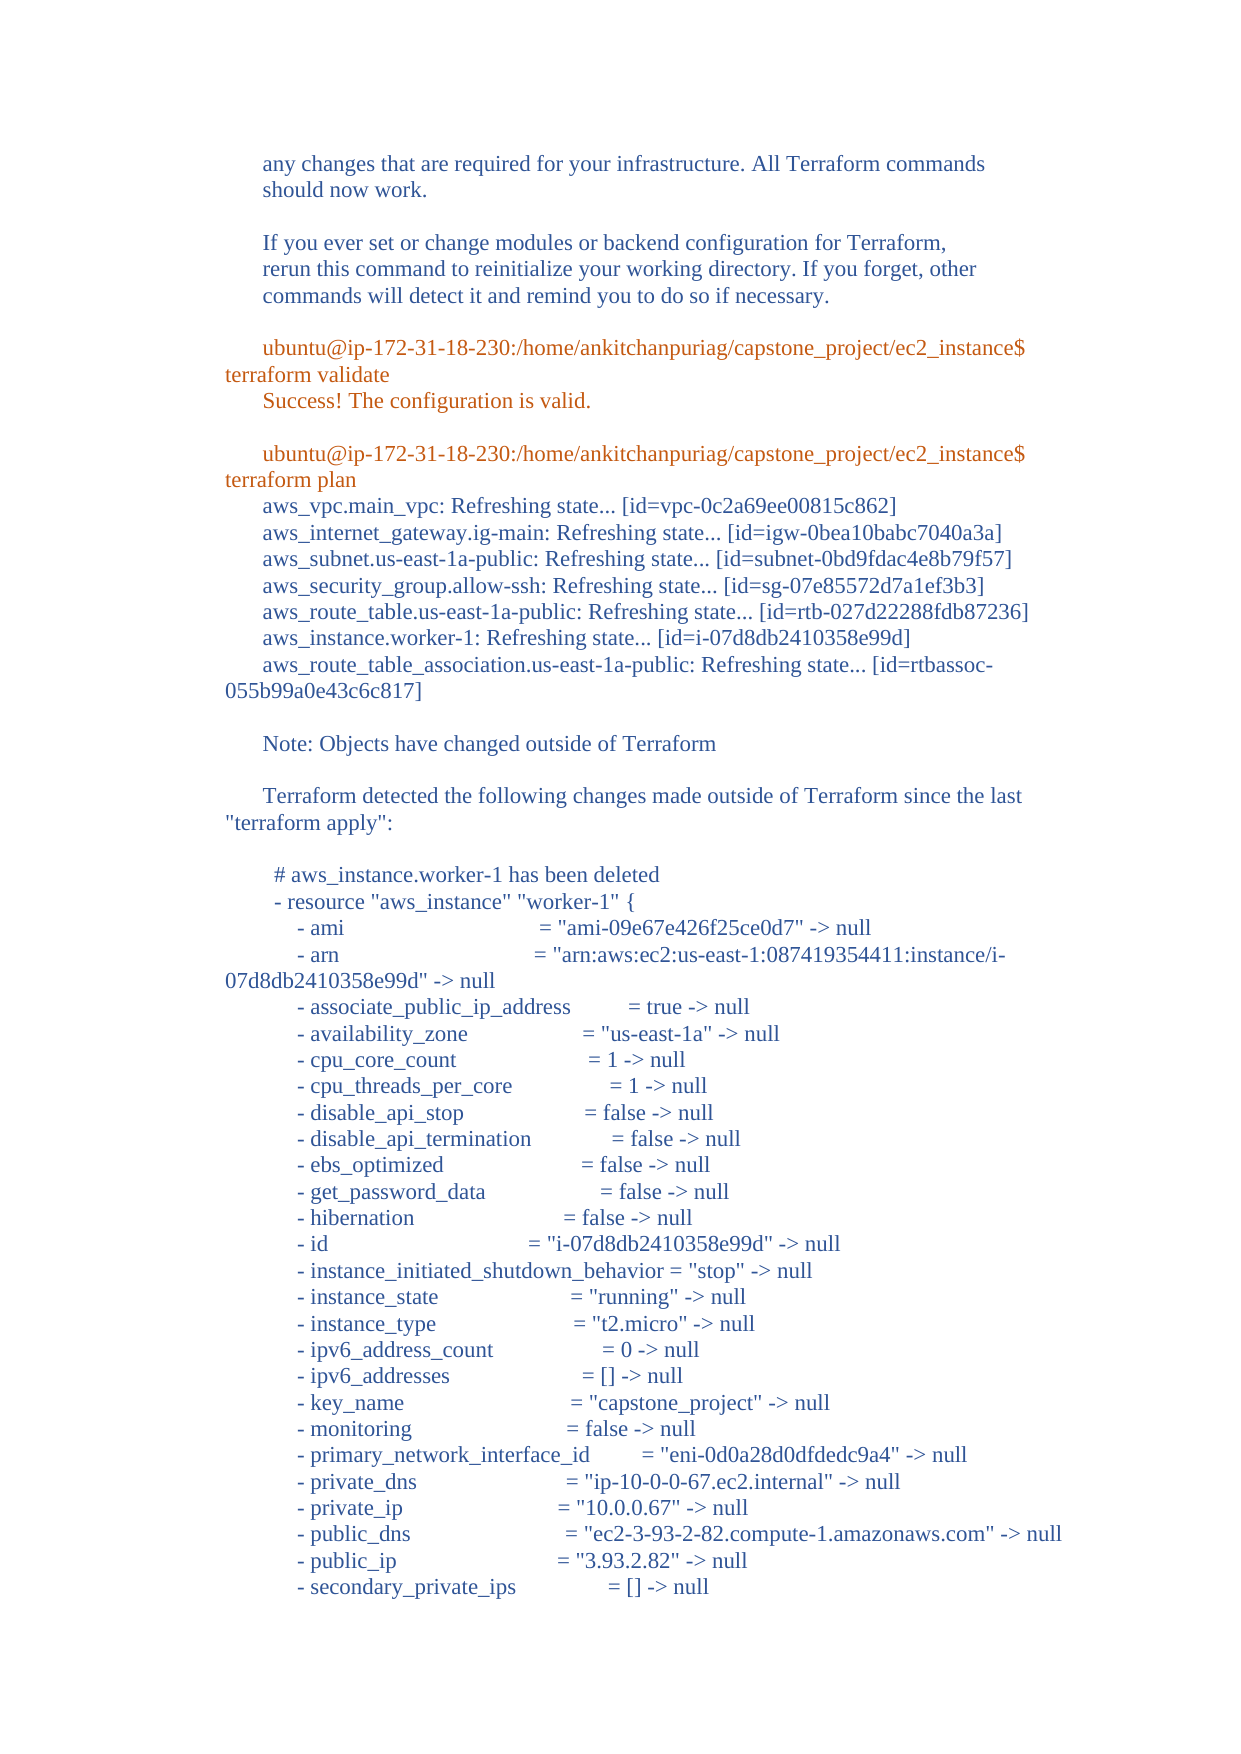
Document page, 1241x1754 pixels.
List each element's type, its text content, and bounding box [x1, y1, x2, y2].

list aws_route_table_association.us-east-1a-public: Refreshing state... [id=rtbassoc-055b99a0e43c6c817] [225, 651, 1090, 703]
list - arn = "arn:aws:ec2:us-east-1:087419354411:instance/i-07d8db2410358e99d" -> null [225, 941, 1090, 993]
list - id = "i-07d8db2410358e99d" -> null [225, 1231, 1090, 1257]
list - instance_initiated_shutdown_behavior = "stop" -> null [225, 1257, 1090, 1283]
list - availability_zone = "us-east-1a" -> null [225, 1020, 1090, 1046]
list - secondary_private_ips = [] -> null [225, 1573, 1090, 1599]
list - disable_api_stop = false -> null [225, 1099, 1090, 1125]
list - ebs_optimized = false -> null [225, 1151, 1090, 1178]
list aws_vpc.main_vpc: Refreshing state... [id=vpc-0c2a69ee00815c862] [225, 493, 1090, 519]
list - private_ip = "10.0.0.67" -> null [225, 1494, 1090, 1520]
list Note: Objects have changed outside of Terraform [225, 730, 1090, 756]
list - monitoring = false -> null [225, 1415, 1090, 1441]
list - resource "aws_instance" "worker-1" { [225, 888, 1090, 914]
list commands will detect it and remind you to do so if necessary. [225, 282, 1090, 308]
list rerun this command to reinitialize your working directory. If you forget, other [225, 255, 1090, 282]
list - cpu_threads_per_core = 1 -> null [225, 1072, 1090, 1099]
list Terraform detected the following changes made outside of Terraform since the last "terraform apply": [225, 782, 1090, 835]
list - public_dns = "ec2-3-93-2-82.compute-1.amazonaws.com" -> null [225, 1520, 1090, 1547]
list - ipv6_address_count = 0 -> null [225, 1336, 1090, 1362]
list should now work. [225, 176, 1090, 203]
list - key_name = "capstone_project" -> null [225, 1389, 1090, 1415]
list - instance_type = "t2.micro" -> null [225, 1309, 1090, 1336]
list - associate_public_ip_address = true -> null [225, 993, 1090, 1020]
list - disable_api_termination = false -> null [225, 1125, 1090, 1151]
list aws_route_table.us-east-1a-public: Refreshing state... [id=rtb-027d22288fdb87236] [225, 598, 1090, 624]
list - private_dns = "ip-10-0-0-67.ec2.internal" -> null [225, 1468, 1090, 1494]
list - instance_state = "running" -> null [225, 1283, 1090, 1309]
list aws_internet_gateway.ig-main: Refreshing state... [id=igw-0bea10babc7040a3a] [225, 519, 1090, 545]
list aws_subnet.us-east-1a-public: Refreshing state... [id=subnet-0bd9fdac4e8b79f57] [225, 545, 1090, 572]
list ubuntu@ip-172-31-18-230:/home/ankitchanpuriag/capstone_project/ec2_instance$ terraform plan [225, 440, 1090, 493]
list - hibernation = false -> null [225, 1204, 1090, 1231]
list Success! The configuration is valid. [225, 387, 1090, 413]
list aws_security_group.allow-ssh: Refreshing state... [id=sg-07e85572d7a1ef3b3] [225, 572, 1090, 598]
list - primary_network_interface_id = "eni-0d0a28d0dfdedc9a4" -> null [225, 1441, 1090, 1468]
list ubuntu@ip-172-31-18-230:/home/ankitchanpuriag/capstone_project/ec2_instance$ terraform validate [225, 334, 1090, 387]
list If you ever set or change modules or backend configuration for Terraform, [225, 229, 1090, 255]
list - cpu_core_count = 1 -> null [225, 1046, 1090, 1072]
list - ipv6_addresses = [] -> null [225, 1362, 1090, 1389]
list aws_instance.worker-1: Refreshing state... [id=i-07d8db2410358e99d] [225, 624, 1090, 651]
list # aws_instance.worker-1 has been deleted [225, 862, 1090, 888]
list any changes that are required for your infrastructure. All Terraform commands [225, 150, 1090, 176]
list - public_ip = "3.93.2.82" -> null [225, 1547, 1090, 1573]
list - ami = "ami-09e67e426f25ce0d7" -> null [225, 914, 1090, 941]
list - get_password_data = false -> null [225, 1178, 1090, 1204]
